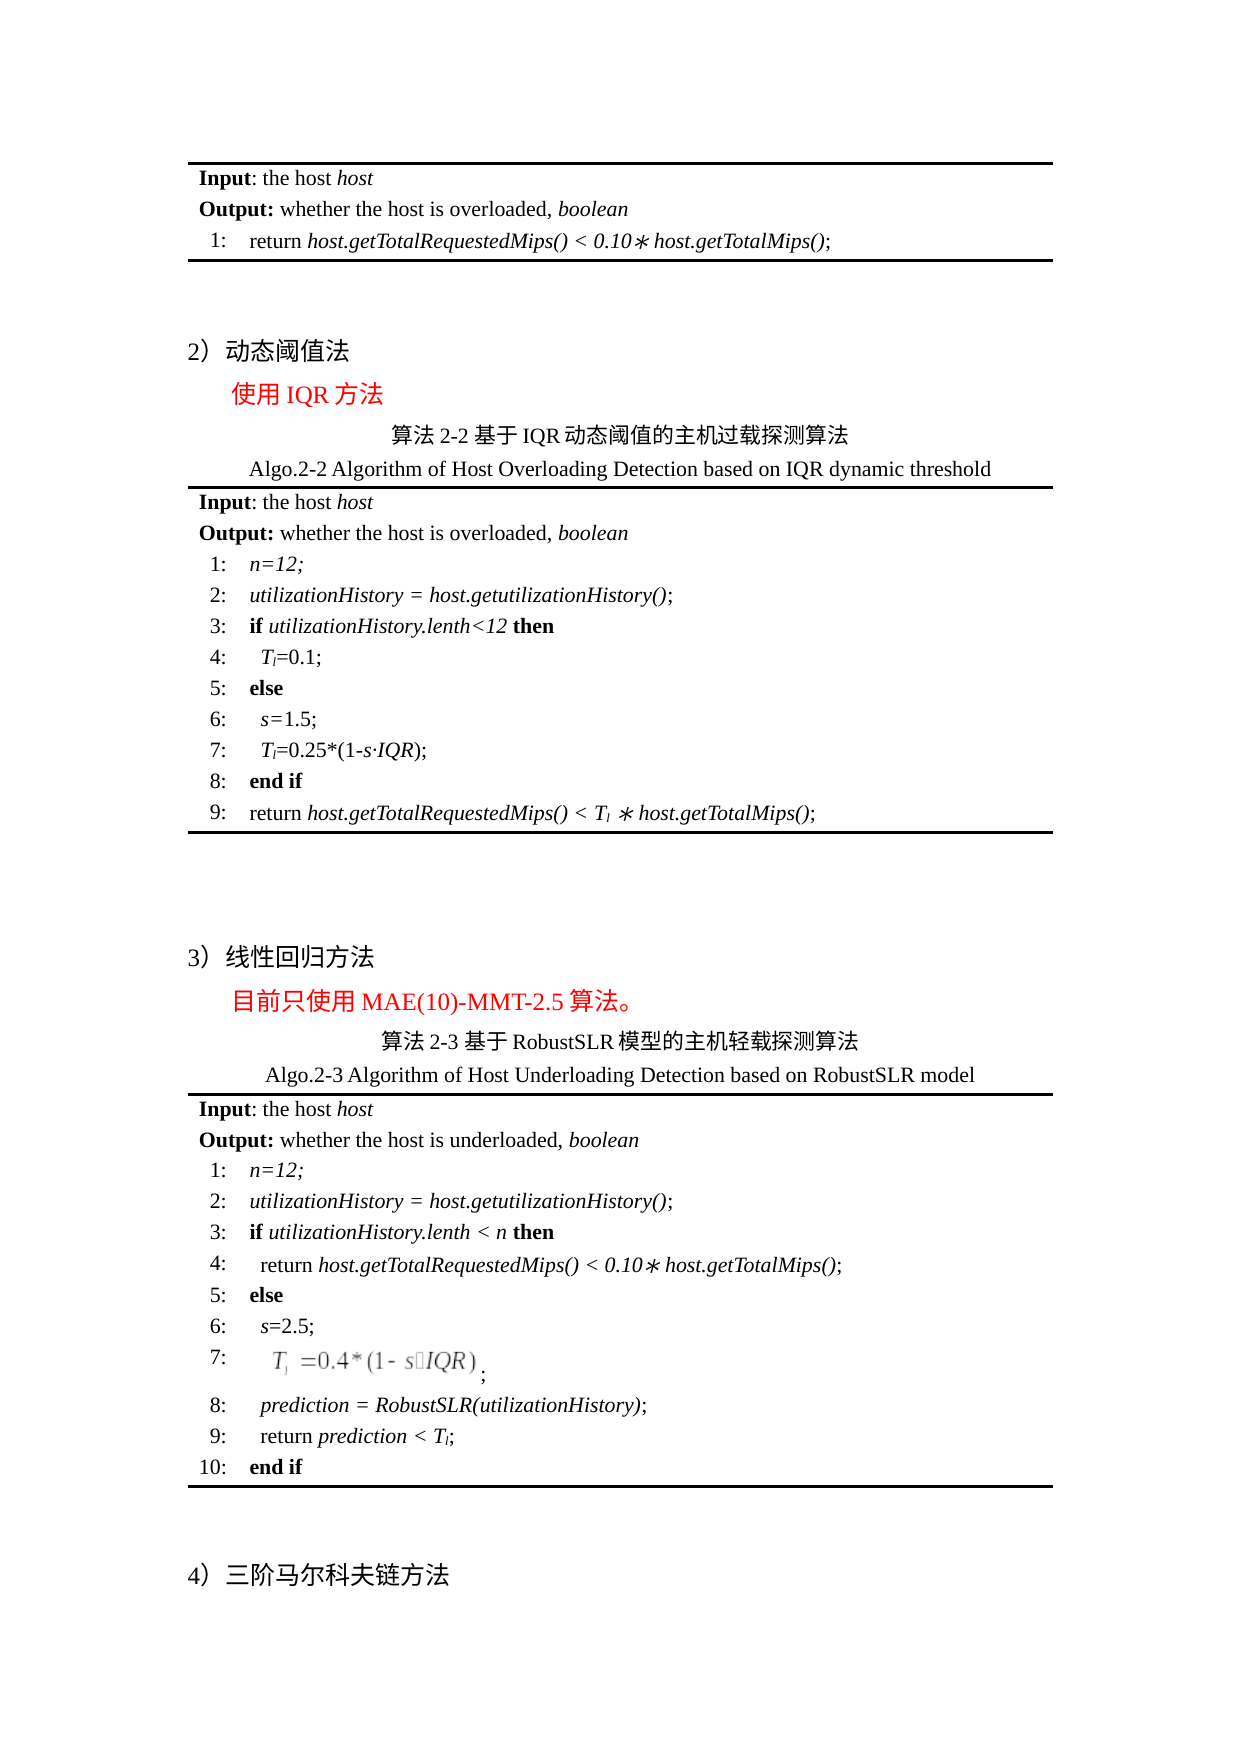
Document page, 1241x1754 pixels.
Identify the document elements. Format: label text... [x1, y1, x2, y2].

table_cell 2: [188, 582, 238, 613]
table_cell Tl=0.25*(1-s·IQR); [238, 737, 1053, 768]
table_header Input: the host host [188, 489, 1053, 520]
table_cell s=2.5; [238, 1314, 1053, 1344]
table_cell else [238, 675, 1053, 706]
table_cell return prediction < Tl; [238, 1423, 1053, 1454]
text 3）线性回归方法 [187, 937, 1053, 974]
text 目前只使用MAE(10)-MMT-2.5算法。 [187, 981, 1053, 1017]
text Algo.2-3 Algorithm of Host Underloading Detection based on RobustSLR model [187, 1062, 1053, 1087]
table_cell Output: whether the host is overloaded, boolean [188, 196, 1053, 227]
table_cell 3: [188, 613, 238, 644]
table_cell 7: [188, 737, 238, 768]
table_cell if utilizationHistory.lenth < n then [238, 1219, 1053, 1250]
table_cell 4: [188, 1250, 238, 1282]
table_cell if utilizationHistory.lenth<12 then [238, 613, 1053, 644]
table_cell 5: [188, 675, 238, 706]
table_cell utilizationHistory = host.getutilizationHistory(); [238, 582, 1053, 613]
table_cell 1: [188, 227, 238, 259]
table_cell 4: [188, 644, 238, 675]
table_cell 3: [188, 1219, 238, 1250]
table_header Input: the host host [188, 1096, 1053, 1127]
table_cell 6: [188, 1314, 238, 1344]
table_cell 7: [188, 1344, 238, 1392]
table_cell utilizationHistory = host.getutilizationHistory(); [238, 1189, 1053, 1219]
table_header Input: the host host [188, 165, 1053, 196]
text 4）三阶马尔科夫链方法 [187, 1555, 1053, 1592]
table_cell Tl=0.1; [238, 644, 1053, 675]
table_cell n=12; [238, 1158, 1053, 1188]
text 算法2-2 基于IQR动态阈值的主机过载探测算法 [187, 418, 1053, 450]
table_cell 5: [188, 1283, 238, 1313]
table_cell return host.getTotalRequestedMips() < 0.10∗ host.getTotalMips(); [238, 1250, 1053, 1282]
table_cell 2: [188, 1189, 238, 1219]
text Algo.2-2 Algorithm of Host Overloading Detection based on IQR dynamic threshold [187, 456, 1053, 481]
table_cell n=12; [238, 551, 1053, 582]
table_cell end if [238, 1454, 1053, 1485]
table_cell 8: [188, 1393, 238, 1423]
table_cell s=1.5; [238, 706, 1053, 737]
table_cell 1: [188, 551, 238, 582]
table_cell else [238, 1283, 1053, 1313]
text 算法2-3 基于RobustSLR模型的主机轻载探测算法 [187, 1024, 1053, 1056]
text 使用IQR方法 [187, 375, 1053, 411]
table_cell 9: [188, 799, 238, 831]
table_cell 9: [188, 1423, 238, 1454]
table_cell return host.getTotalRequestedMips() < Tl ∗ host.getTotalMips(); [238, 799, 1053, 831]
text 2）动态阈值法 [187, 331, 1053, 367]
table_cell 10: [188, 1454, 238, 1485]
table_cell 6: [188, 706, 238, 737]
table_cell return host.getTotalRequestedMips() < 0.10∗ host.getTotalMips(); [238, 227, 1053, 259]
table_cell 8: [188, 768, 238, 799]
table_cell ; [238, 1344, 1053, 1392]
table_cell 1: [188, 1158, 238, 1188]
table_cell Output: whether the host is overloaded, boolean [188, 520, 1053, 551]
table_cell prediction = RobustSLR(utilizationHistory); [238, 1393, 1053, 1423]
table_cell end if [238, 768, 1053, 799]
table_cell Output: whether the host is underloaded, boolean [188, 1127, 1053, 1157]
